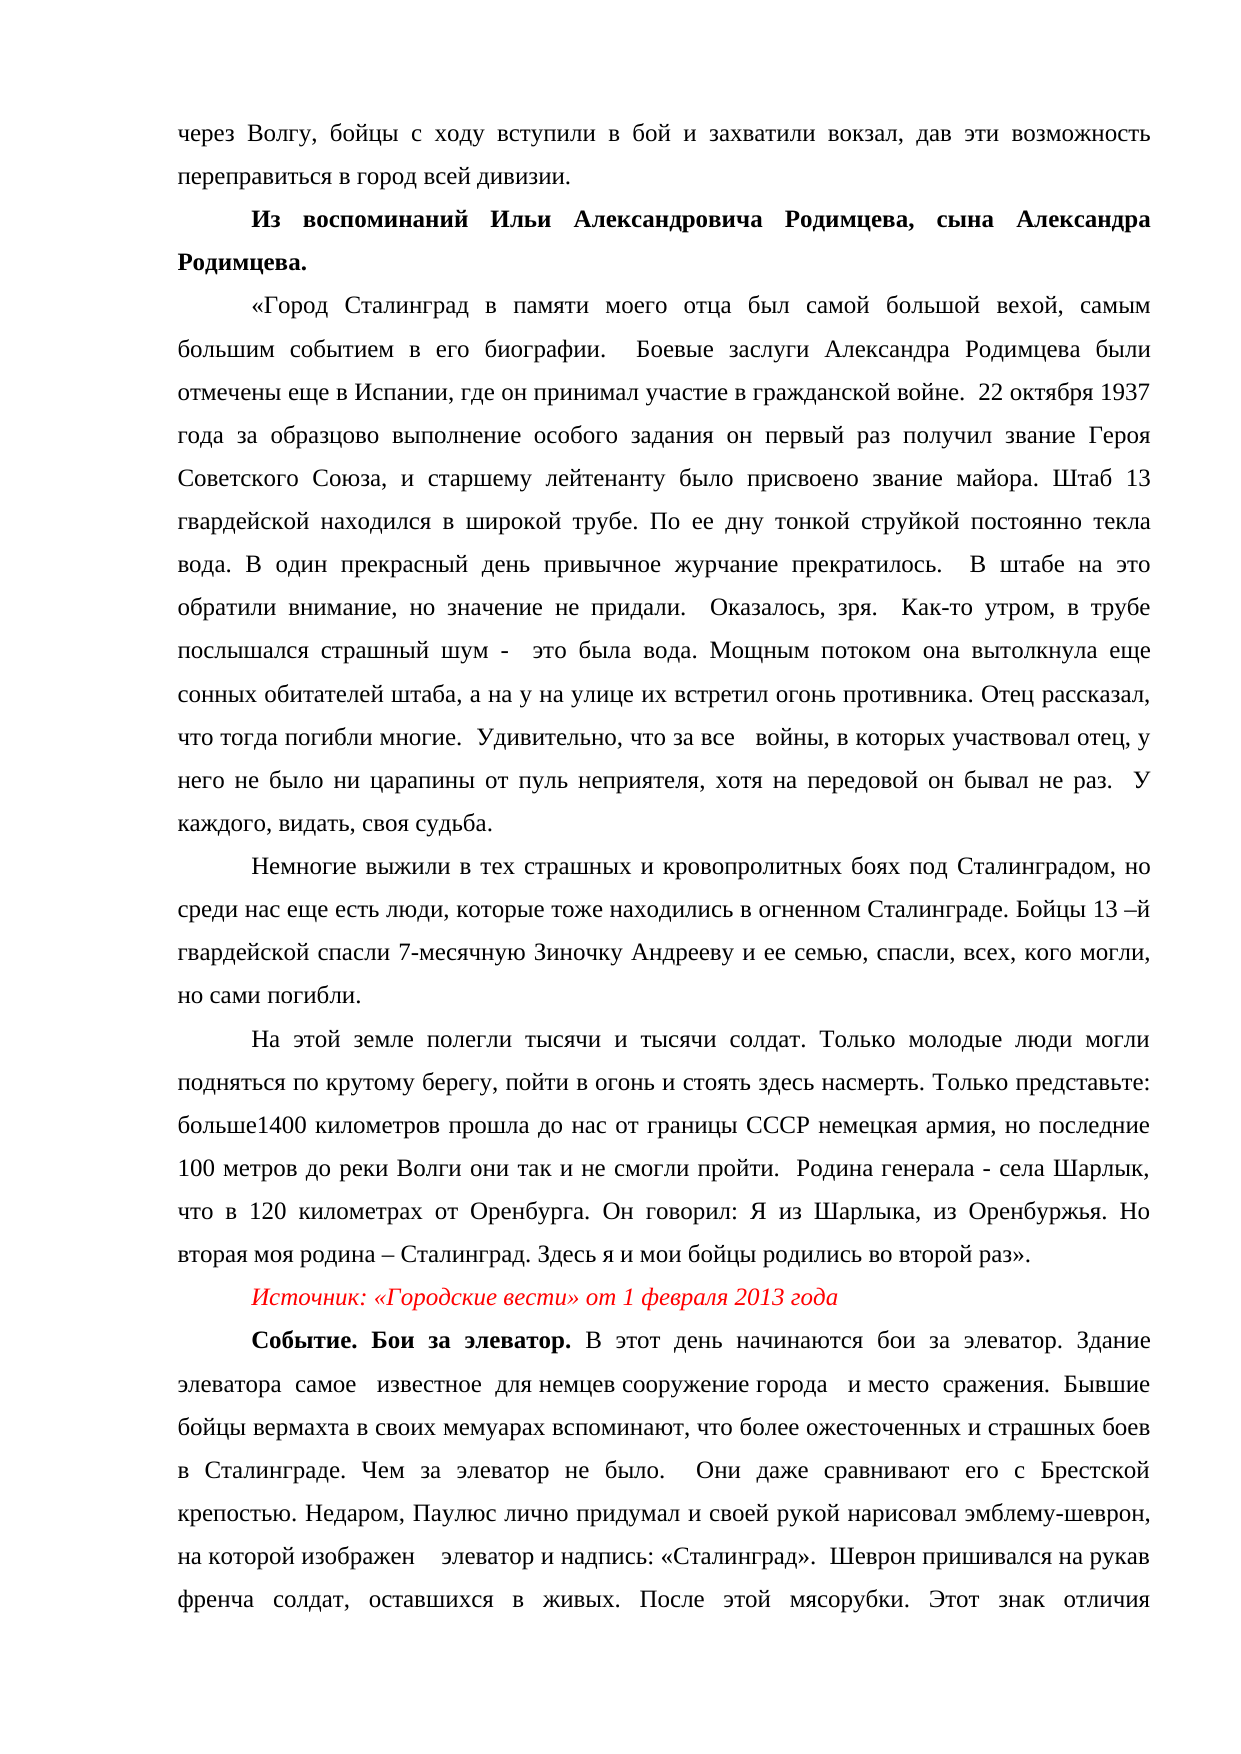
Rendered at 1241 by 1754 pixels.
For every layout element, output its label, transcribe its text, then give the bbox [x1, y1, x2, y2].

text На этой земле полегли тысячи и тысячи солдат. Только молодые люди могли подняться по крутому берегу, пойти в огонь и стоять здесь насмерть. Только представьте: больше1400 километров прошла до нас от границы СССР немецкая армия, но последние 100 метров до реки Волги они так и не смогли пройти. Родина генерала - села Шарлык, что в 120 километрах от Оренбурга. Он говорил: Я из Шарлыка, из Оренбуржья. Но вторая моя родина – Сталинград. Здесь я и мои бойцы родились во второй раз». [177, 1024, 1152, 1268]
text «Город Сталинград в памяти моего отца был самой большой вехой, самым большим событием в его биографии. Боевые заслуги Александра Родимцева были отмечены еще в Испании, где он принимал участие в гражданской войне. 22 октября 1937 года за образцово выполнение особого задания он первый раз получил звание Героя Советского Союза, и старшему лейтенанту было присвоено звание майора. Штаб 13 гвардейской находился в широкой трубе. По ее дну тонкой струйкой постоянно текла вода. В один прекрасный день привычное журчание прекратилось. В штабе на это обратили внимание, но значение не придали. Оказалось, зря. Как-то утром, в трубе послышался страшный шум - это была вода. Мощным потоком она вытолкнула еще сонных обитателей штаба, а на у на улице их встретил огонь противника. Отец рассказал, что тогда погибли многие. Удивительно, что за все войны, в которых участвовал отец, у него не было ни царапины от пуль неприятеля, хотя на передовой он бывал не раз. У каждого, видать, своя судьба. [177, 291, 1152, 837]
text Источник: «Городские вести» от 1 февраля 2013 года [177, 1282, 1152, 1311]
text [177, 118, 1152, 190]
text Немногие выжили в тех страшных и кровопролитных боях под Сталинградом, но среди нас еще есть люди, которые тоже находились в огненном Сталинграде. Бойцы 13 –й гвардейской спасли 7-месячную Зиночку Андрееву и ее семью, спасли, всех, кого могли, но сами погибли. [177, 851, 1152, 1009]
text Из воспоминаний Ильи Александровича Родимцева, сына Александра Родимцева. [177, 204, 1152, 276]
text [177, 1326, 1152, 1613]
